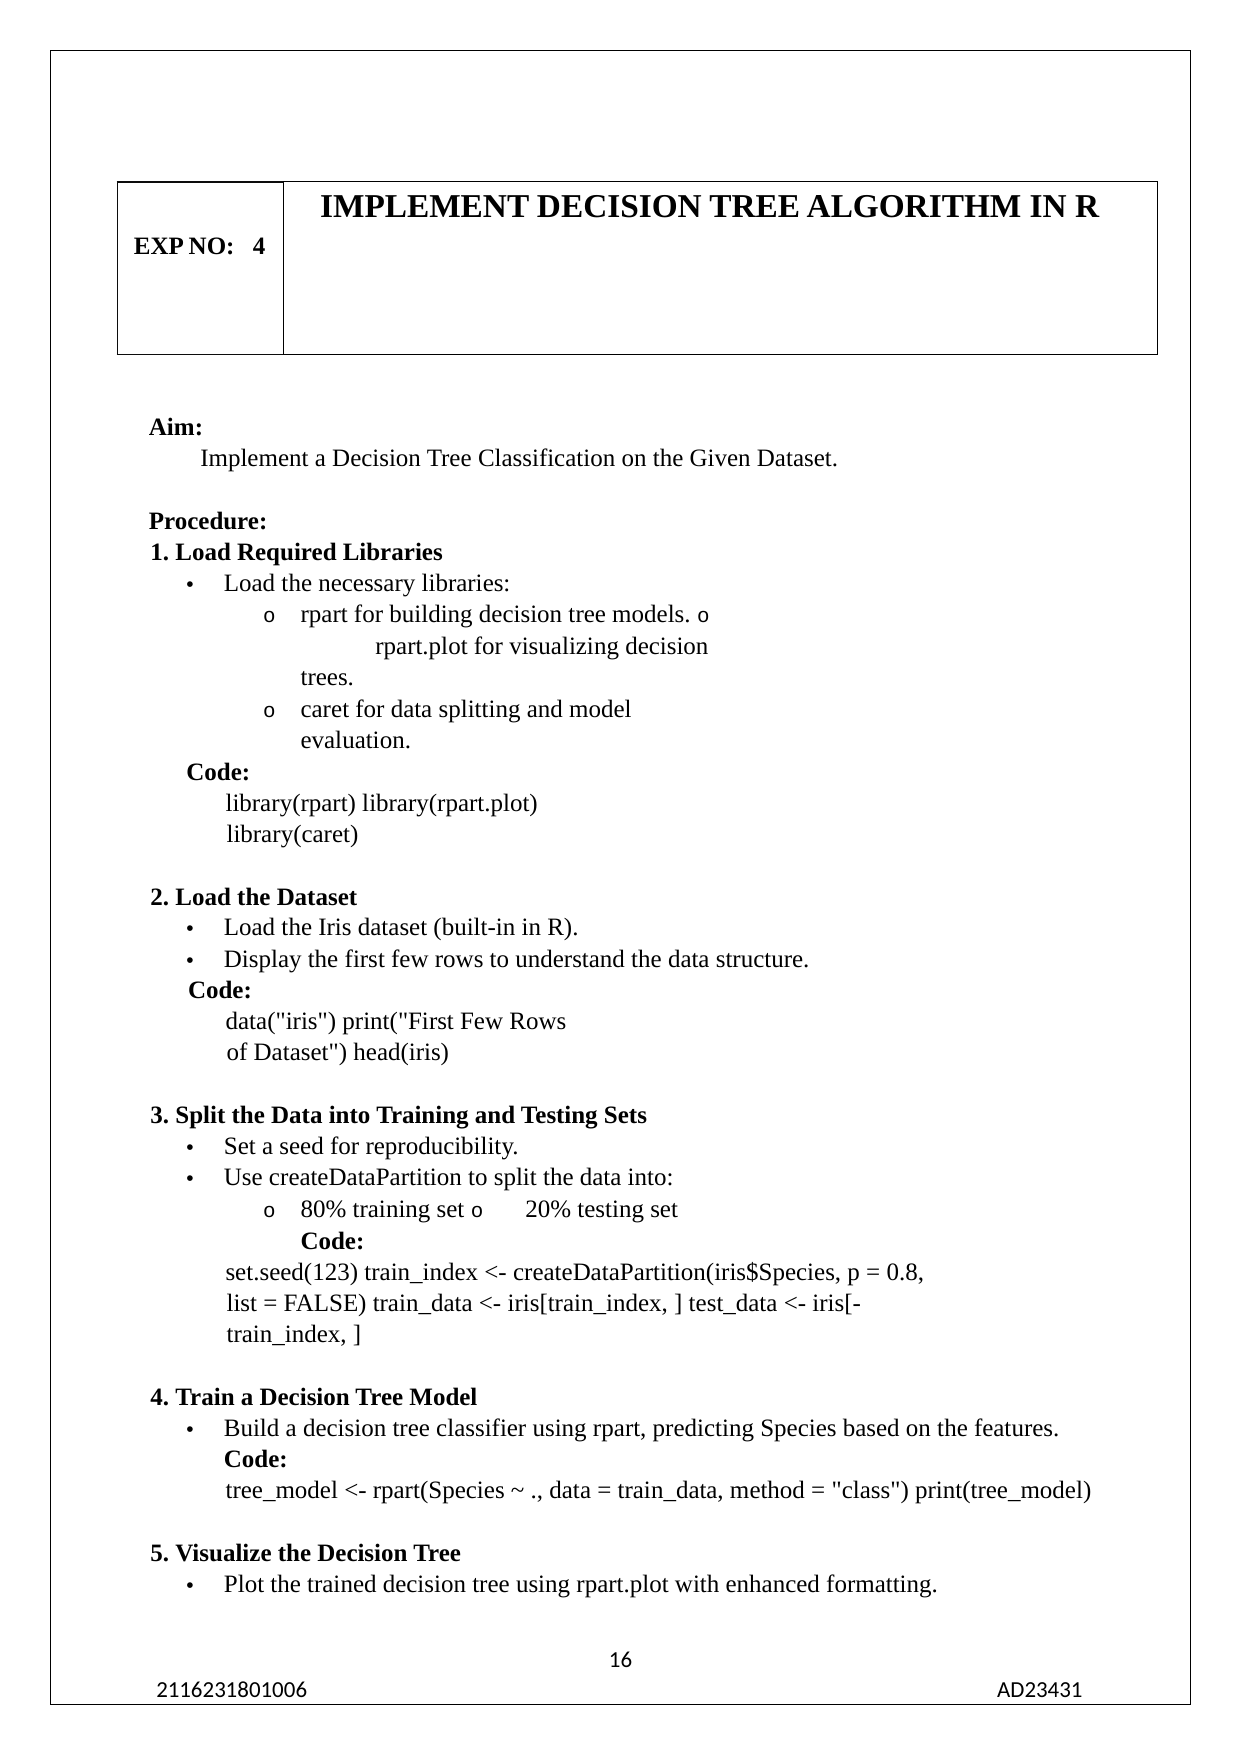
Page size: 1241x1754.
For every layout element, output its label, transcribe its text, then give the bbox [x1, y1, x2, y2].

list Visualize the Decision Tree [150, 1538, 1098, 1567]
list Build a decision tree classifier using rpart, predicting Species based on the features. Code: [186, 1413, 1098, 1473]
text data("iris") print("First Few Rows of Dataset") head(iris) [225, 1006, 580, 1066]
table_header EXP NO: 4 [118, 183, 283, 354]
list Load Required Libraries [150, 537, 1098, 566]
list Display the first few rows to understand the data structure. [186, 944, 1098, 973]
list 80% training set o 20% testing set Code: [263, 1194, 719, 1254]
list Use createDataPartition to split the data into: [186, 1162, 1098, 1191]
list Load the Dataset [150, 882, 1098, 910]
list rpart for building decision tree models. o rpart.plot for visualizing decision trees. [263, 599, 719, 691]
table_header IMPLEMENT DECISION TREE ALGORITHM IN R [284, 182, 1157, 354]
list caret for data splitting and model evaluation. [263, 694, 719, 754]
text Implement a Decision Tree Classification on the Given Dataset. [150, 443, 1098, 472]
list Load the Iris dataset (built-in in R). [186, 912, 1098, 941]
text Code: [188, 976, 1098, 1004]
list Set a seed for reproducibility. [186, 1131, 1098, 1159]
text Procedure: [149, 506, 1098, 535]
list Load the necessary libraries: [186, 568, 1098, 596]
text Aim: [149, 412, 1098, 441]
list Split the Data into Training and Testing Sets [150, 1100, 1098, 1129]
text set.seed(123) train_index <- createDataPartition(iris$Species, p = 0.8, list = FALSE) train_data <- iris[train_index, ] test_data <- iris[-train_index, ] [225, 1257, 944, 1348]
text library(rpart) library(rpart.plot) library(caret) [225, 788, 548, 848]
list Train a Decision Tree Model [150, 1382, 1098, 1411]
text tree_model <- rpart(Species ~ ., data = train_data, method = "class") print(tree_model) [225, 1476, 1098, 1504]
text Code: [149, 757, 1098, 786]
list Plot the trained decision tree using rpart.plot with enhanced formatting. [186, 1569, 1098, 1598]
